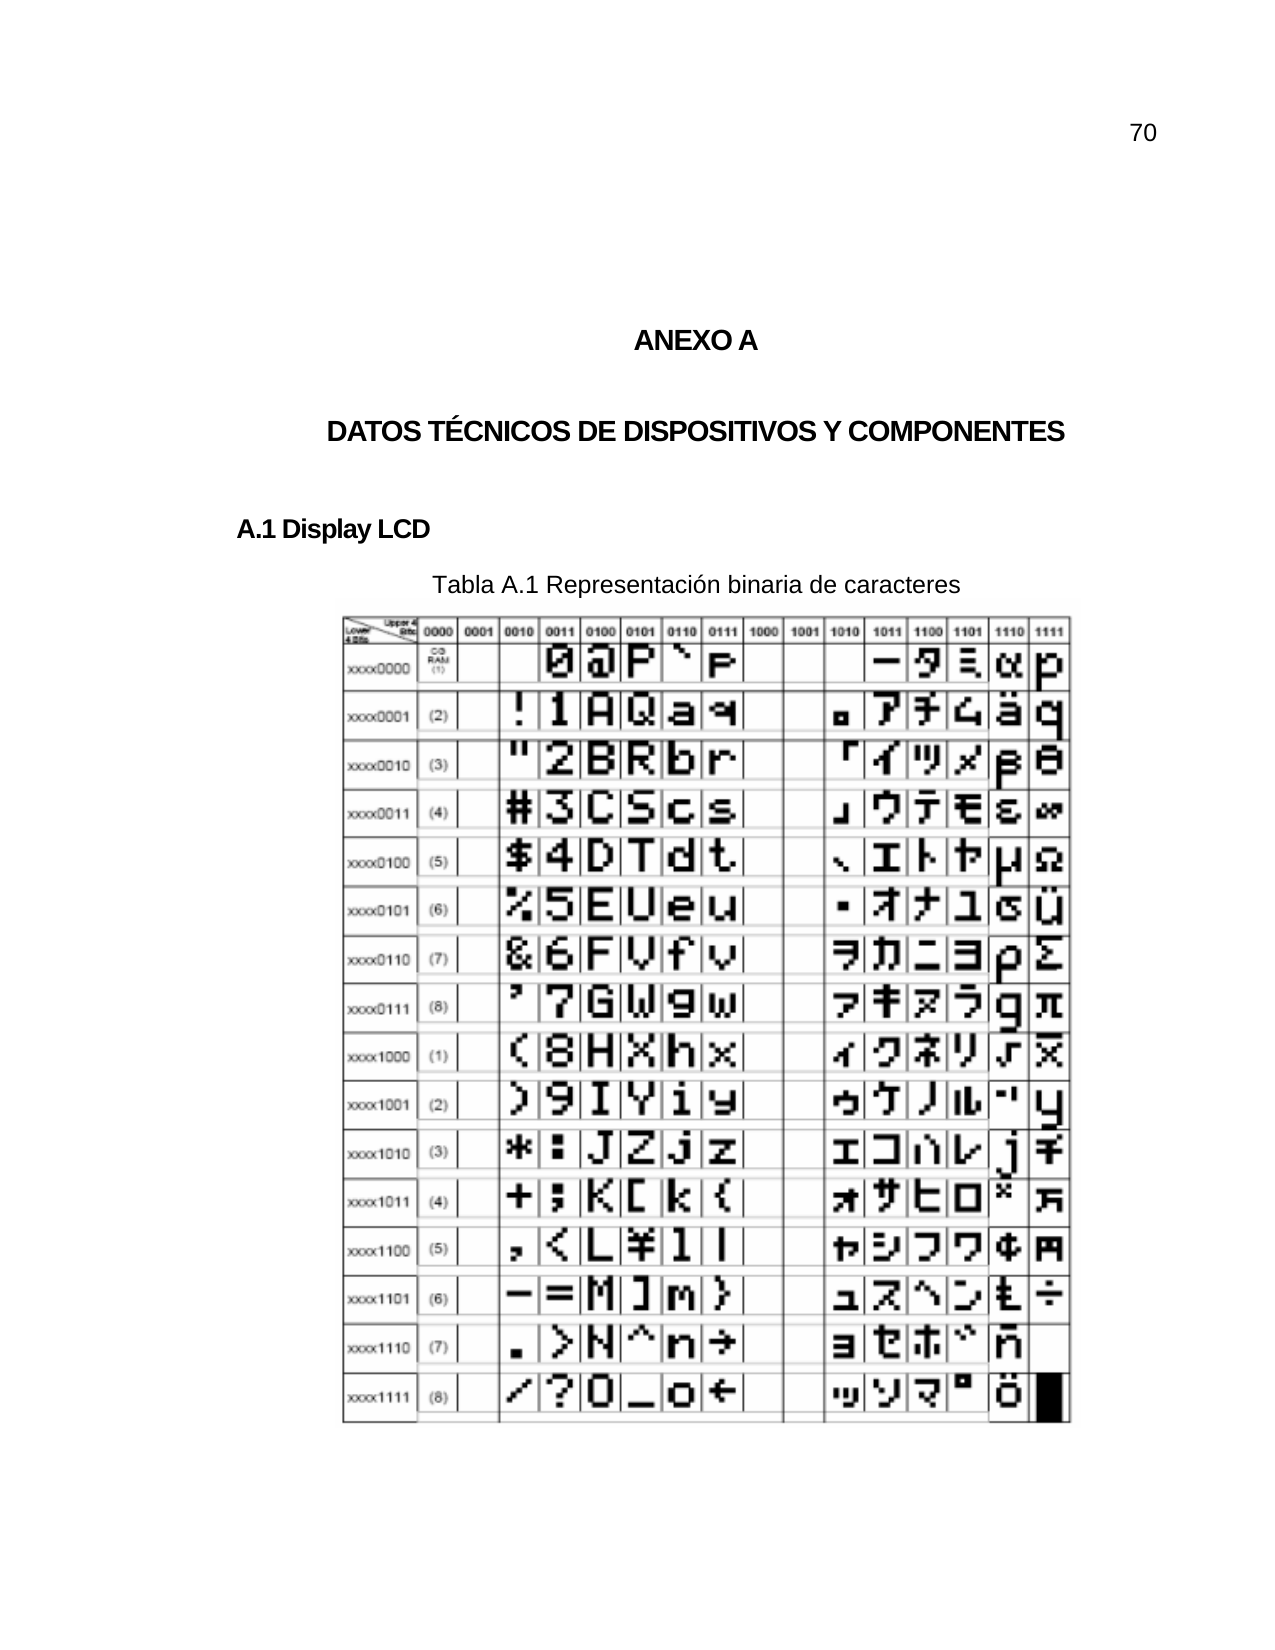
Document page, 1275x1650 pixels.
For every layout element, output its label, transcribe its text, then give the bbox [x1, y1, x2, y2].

text Tabla A.1 Representación binaria de caracteres [236, 569, 1157, 598]
subtitle ANEXO A [236, 322, 1157, 356]
subtitle DATOS TÉCNICOS DE DISPOSITIVOS Y COMPONENTES [236, 413, 1157, 447]
picture [307, 598, 1087, 1428]
subtitle A.1 Display LCD [236, 513, 1157, 544]
